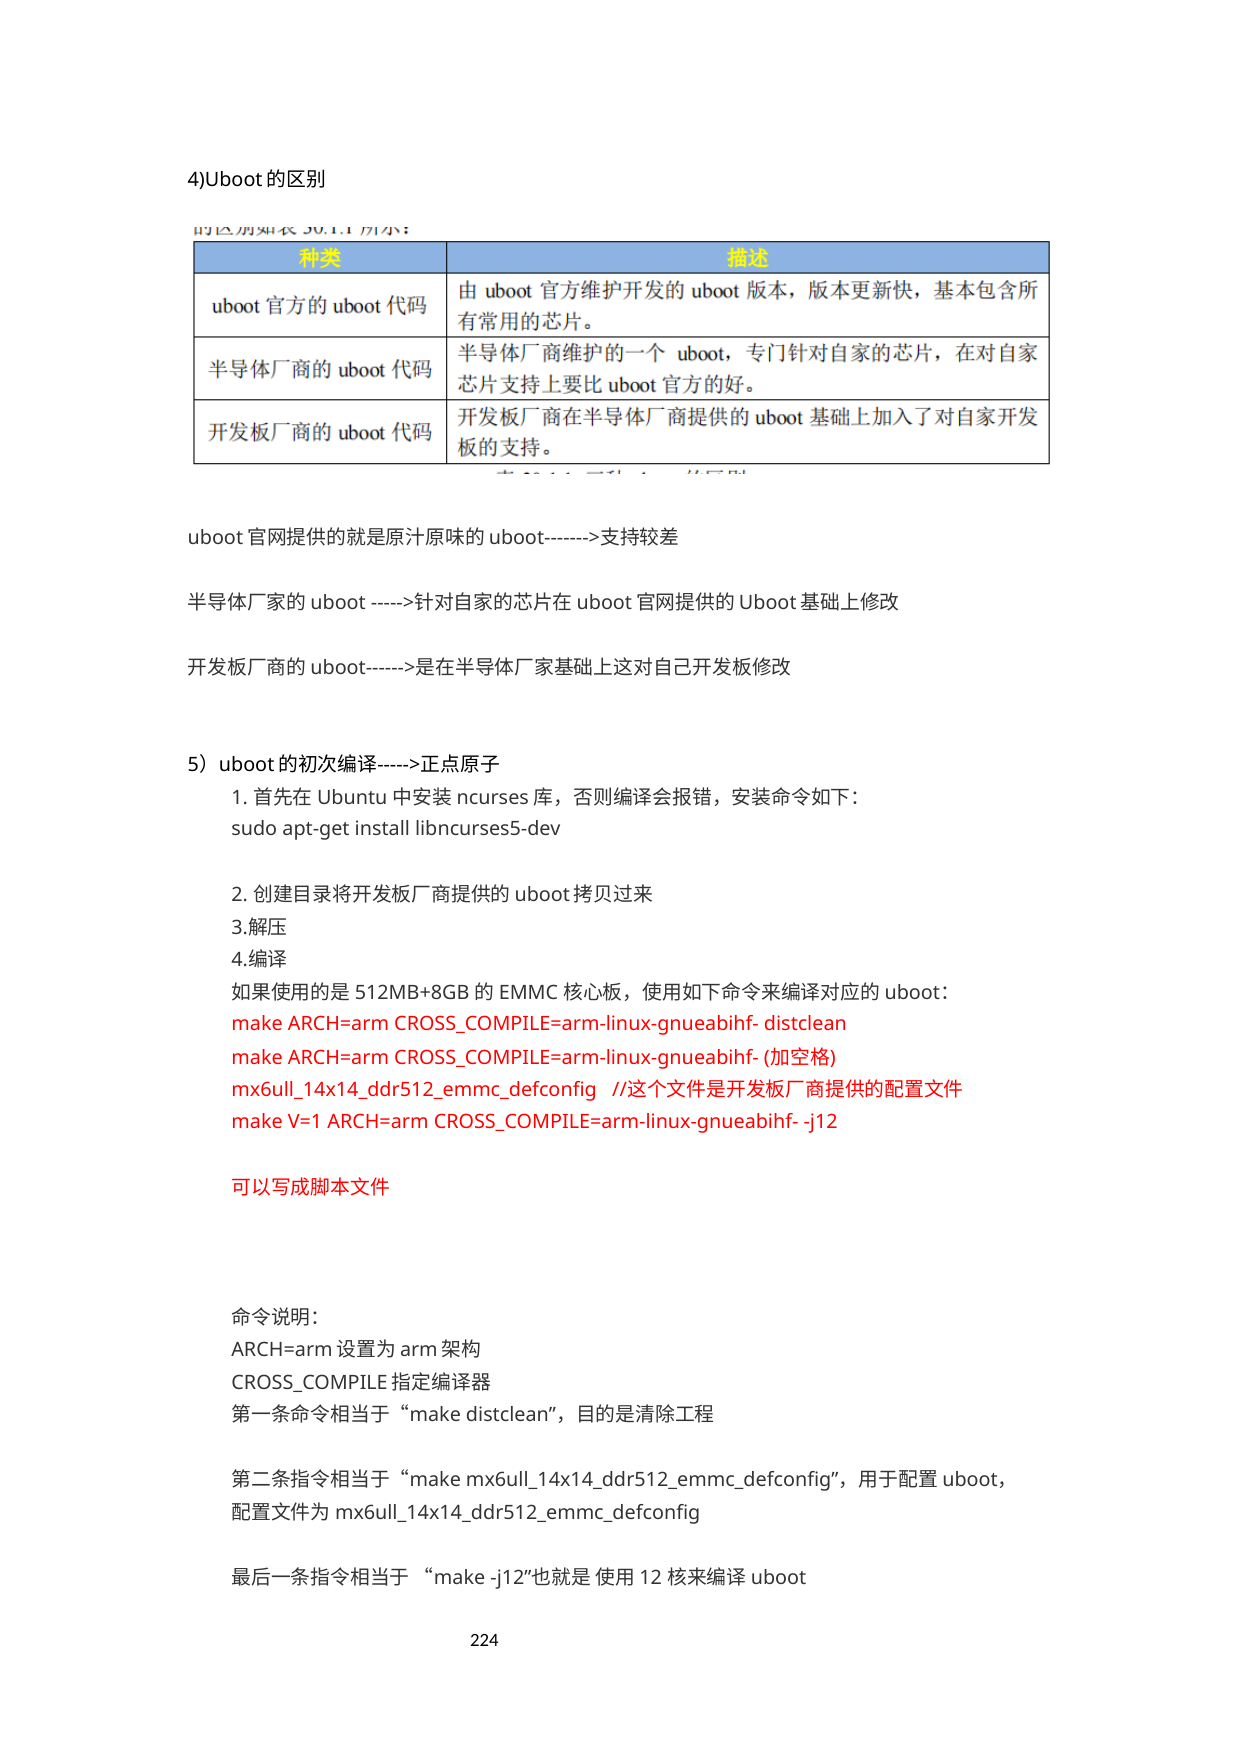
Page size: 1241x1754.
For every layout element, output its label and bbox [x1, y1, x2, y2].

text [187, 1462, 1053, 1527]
picture [187, 227, 1053, 474]
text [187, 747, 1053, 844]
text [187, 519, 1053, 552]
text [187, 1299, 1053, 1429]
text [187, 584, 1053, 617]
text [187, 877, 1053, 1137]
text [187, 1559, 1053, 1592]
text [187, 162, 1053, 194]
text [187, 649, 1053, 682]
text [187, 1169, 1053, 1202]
